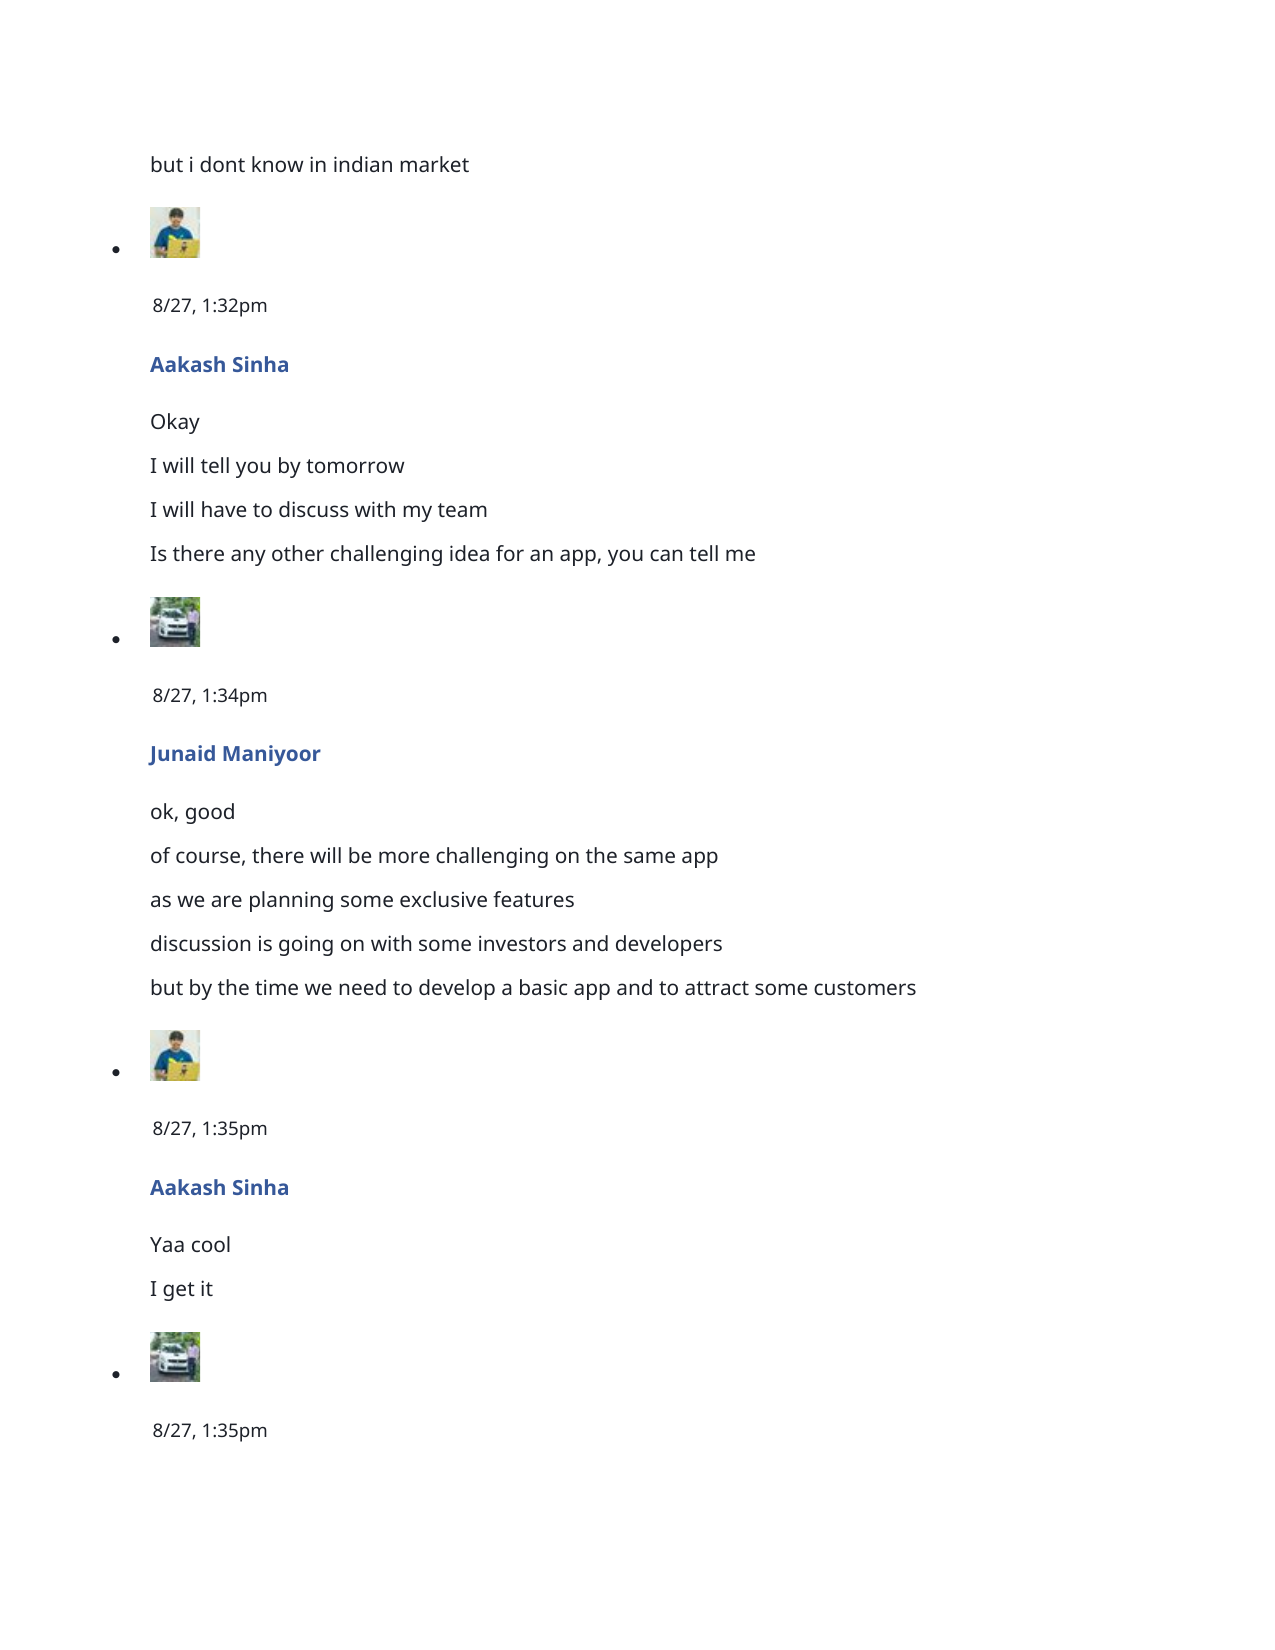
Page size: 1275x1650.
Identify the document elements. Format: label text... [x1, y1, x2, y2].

text I get it [150, 1274, 1125, 1303]
picture [150, 1332, 200, 1382]
text Is there any other challenging idea for an app, you can tell me [150, 539, 1125, 568]
text Junaid Maniyoor [150, 739, 1125, 768]
text 8/27, 1:35pm [150, 1116, 1125, 1143]
picture [150, 597, 200, 647]
text I will tell you by tomorrow [150, 451, 1125, 480]
text ok, good [150, 797, 1125, 825]
text of course, there will be more challenging on the same app [150, 841, 1125, 869]
text Yaa cool [150, 1230, 1125, 1259]
text but i dont know in indian market [150, 150, 1125, 178]
text Aakash Sinha [150, 1173, 1125, 1201]
text but by the time we need to develop a basic app and to attract some customers [150, 973, 1125, 1001]
text 8/27, 1:32pm [150, 292, 1125, 321]
picture [150, 207, 200, 258]
text discussion is going on with some investors and developers [150, 929, 1125, 957]
text Okay [150, 407, 1125, 436]
picture [150, 1030, 200, 1081]
text as we are planning some exclusive features [150, 885, 1125, 913]
text Aakash Sinha [150, 350, 1125, 378]
text 8/27, 1:34pm [150, 682, 1125, 710]
text I will have to discuss with my team [150, 495, 1125, 524]
text 8/27, 1:35pm [150, 1417, 1125, 1445]
